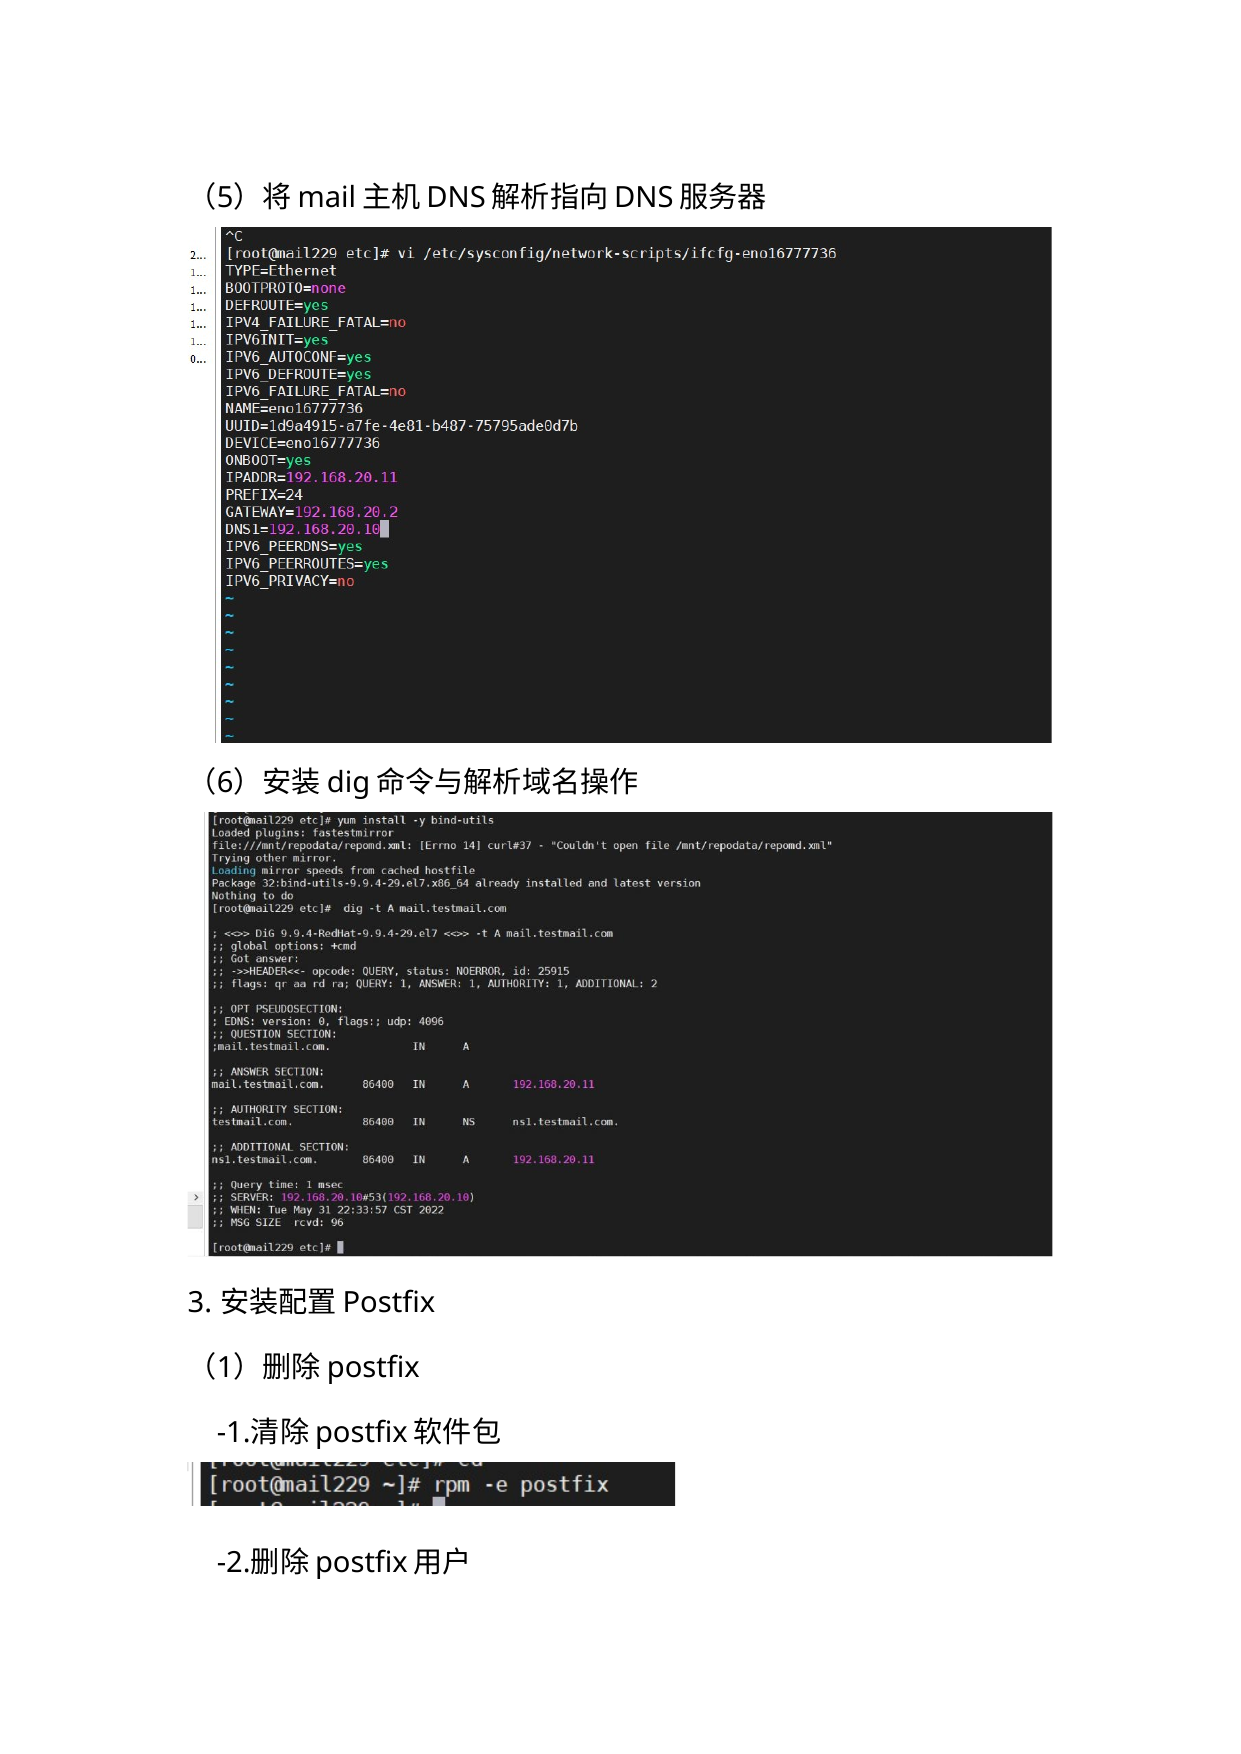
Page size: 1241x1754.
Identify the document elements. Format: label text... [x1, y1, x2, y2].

picture [187, 1462, 675, 1506]
picture [187, 227, 1052, 743]
list 将mail主机DNS解析指向DNS服务器 [187, 162, 1053, 227]
list （6）安装dig命令与解析域名操作 [187, 747, 1053, 812]
list 安装配置Postfix [187, 1267, 1053, 1332]
picture [187, 812, 1053, 1257]
list -2.删除postfix用户 [187, 1527, 1053, 1592]
list 删除postfix [187, 1332, 1053, 1397]
list -1.清除postfix软件包 [187, 1397, 1053, 1462]
